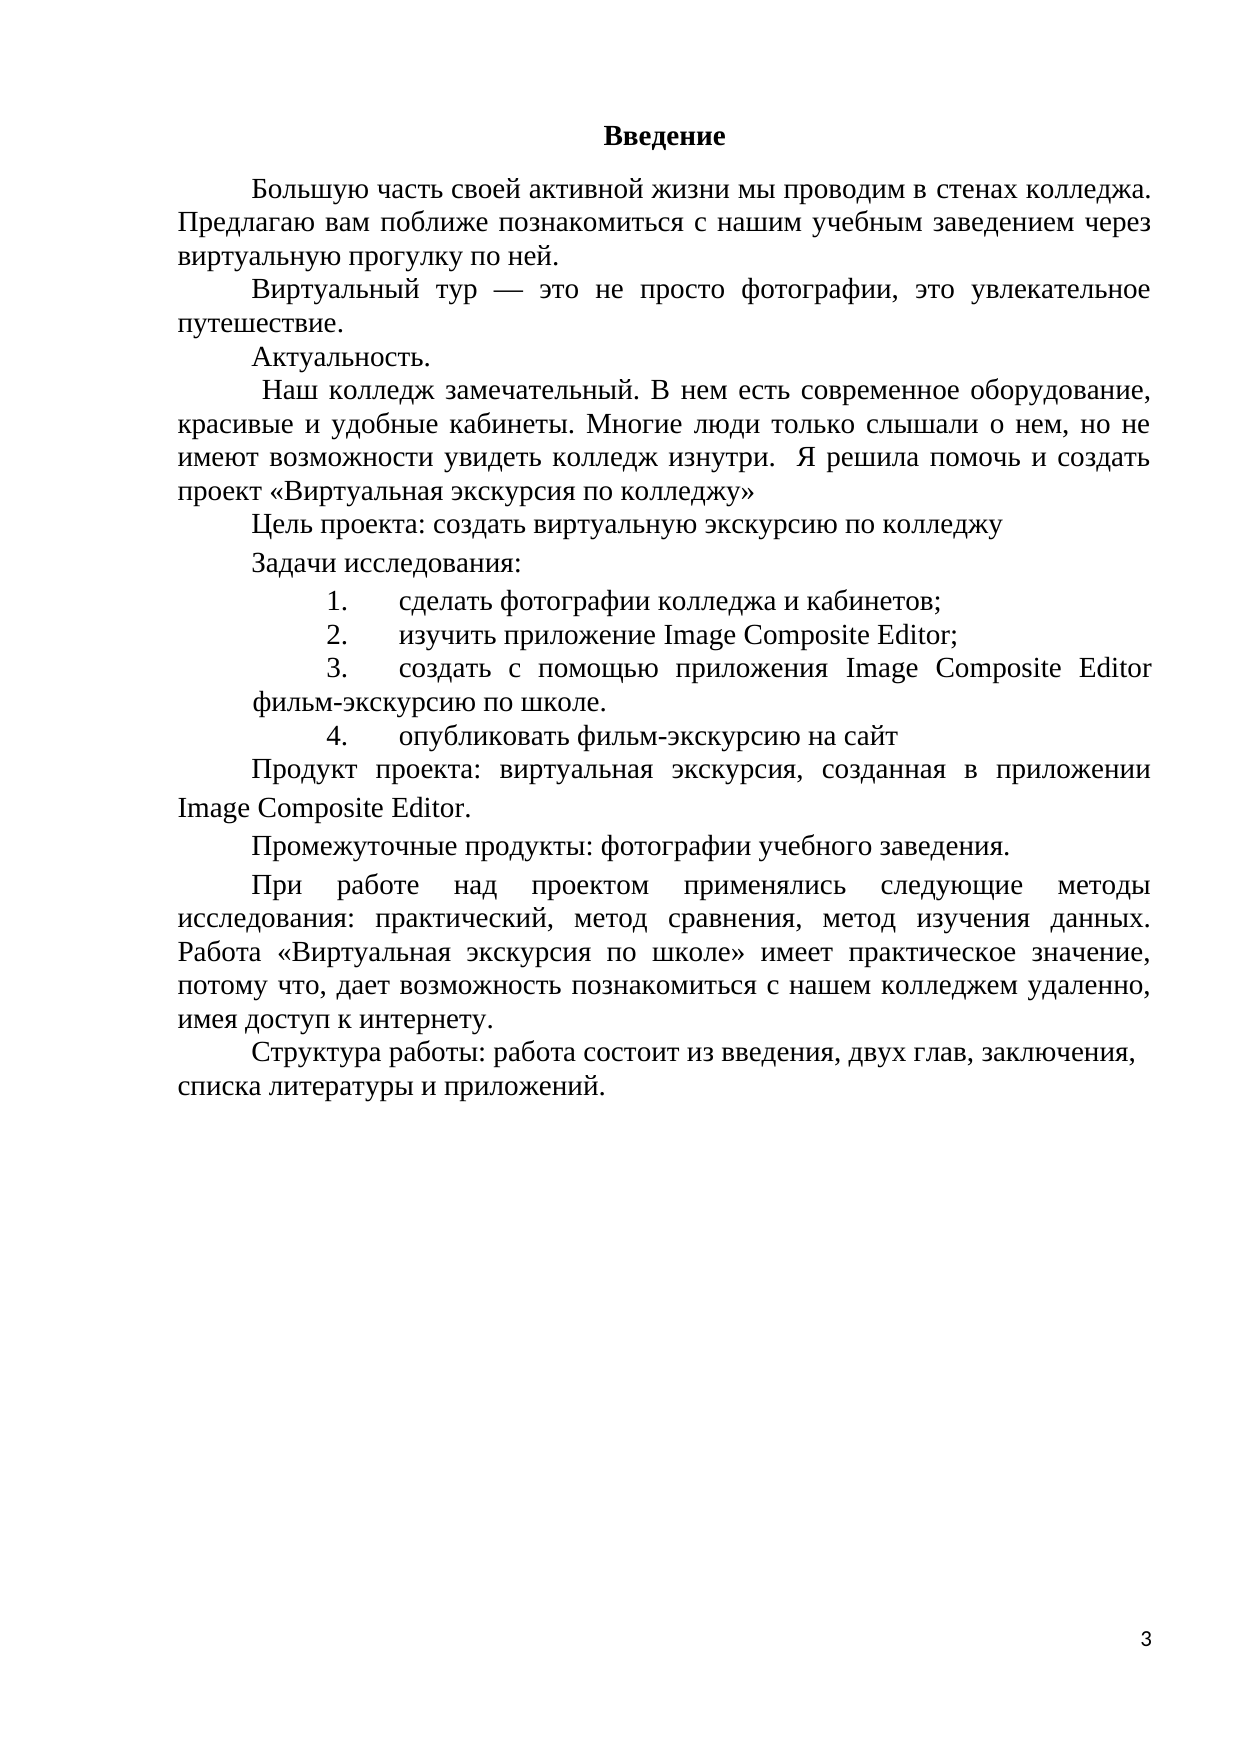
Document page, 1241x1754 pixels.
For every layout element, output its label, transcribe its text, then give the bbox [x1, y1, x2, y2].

list опубликовать фильм-экскурсию на сайт [252, 718, 1152, 751]
text Задачи исследования: [177, 545, 1152, 578]
text Продукт проекта: виртуальная экскурсия, созданная в приложении Image Composite Editor. [177, 751, 1152, 823]
text Промежуточные продукты: фотографии учебного заведения. [177, 828, 1152, 862]
text Большую часть своей активной жизни мы проводим в стенах колледжа. Предлагаю вам поближе познакомиться с нашим учебным заведением через виртуальную прогулку по ней. [177, 171, 1152, 272]
list изучить приложение Image Composite Editor; [252, 617, 1152, 651]
list создать с помощью приложения Image Composite Editor фильм-экскурсию по школе. [252, 651, 1152, 718]
list сделать фотографии колледжа и кабинетов; [252, 583, 1152, 617]
text Структура работы: работа состоит из введения, двух глав, заключения, списка литературы и приложений. [177, 1034, 1152, 1102]
text При работе над проектом применялись следующие методы исследования: практический, метод сравнения, метод изучения данных. Работа «Виртуальная экскурсия по школе» имеет практическое значение, потому что, дает возможность познакомиться с нашем колледжем удаленно, имея доступ к интернету. [177, 867, 1152, 1034]
text Наш колледж замечательный. В нем есть современное оборудование, красивые и удобные кабинеты. Многие люди только слышали о нем, но не имеют возможности увидеть колледж изнутри. Я решила помочь и создать проект «Виртуальная экскурсия по колледжу» [177, 372, 1152, 506]
text Введение [177, 118, 1152, 152]
text Актуальность. [177, 339, 1152, 372]
text Цель проекта: создать виртуальную экскурсию по колледжу [177, 506, 1152, 540]
text Виртуальный тур — это не просто фотографии, это увлекательное путешествие. [177, 272, 1152, 339]
